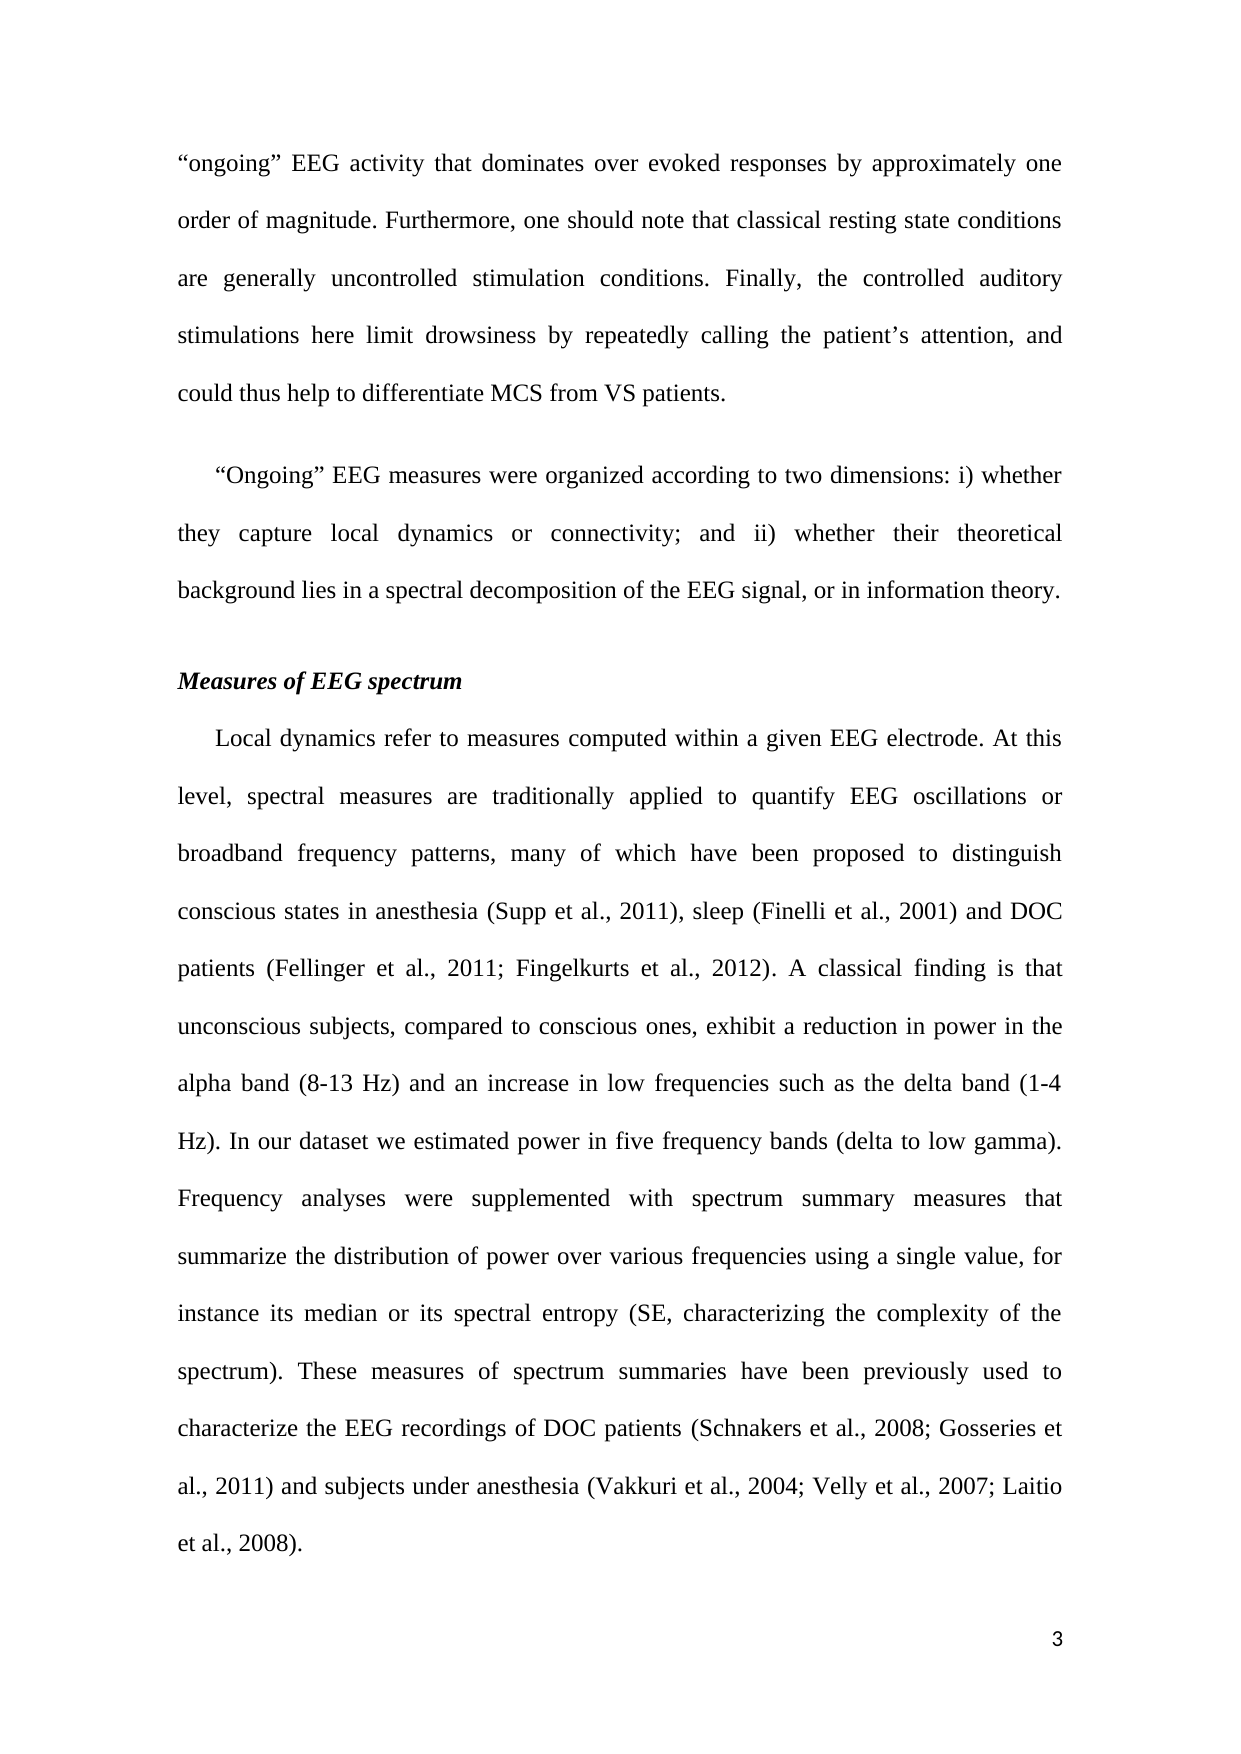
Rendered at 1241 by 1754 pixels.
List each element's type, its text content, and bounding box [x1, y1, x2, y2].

subtitle Measures of EEG spectrum [177, 666, 1063, 695]
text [177, 148, 1063, 406]
text “Ongoing” EEG measures were organized according to two dimensions: i) whether they capture local dynamics or connectivity; and ii) whether their theoretical background lies in a spectral decomposition of the EEG signal, or in information theory. [177, 460, 1063, 604]
text Local dynamics refer to measures computed within a given EEG electrode. At this level, spectral measures are traditionally applied to quantify EEG oscillations or broadband frequency patterns, many of which have been proposed to distinguish conscious states in anesthesia (Supp et al., 2011), sleep (Finelli et al., 2001) and DOC patients (Fellinger et al., 2011; Fingelkurts et al., 2012). A classical finding is that unconscious subjects, compared to conscious ones, exhibit a reduction in power in the alpha band (8-13 Hz) and an increase in low frequencies such as the delta band (1-4 Hz). In our dataset we estimated power in five frequency bands (delta to low gamma). Frequency analyses were supplemented with spectrum summary measures that summarize the distribution of power over various frequencies using a single value, for instance its median or its spectral entropy (SE, characterizing the complexity of the spectrum). These measures of spectrum summaries have been previously used to characterize the EEG recordings of DOC patients (Schnakers et al., 2008; Gosseries et al., 2011) and subjects under anesthesia (Vakkuri et al., 2004; Velly et al., 2007; Laitio et al., 2008). [177, 723, 1063, 1557]
